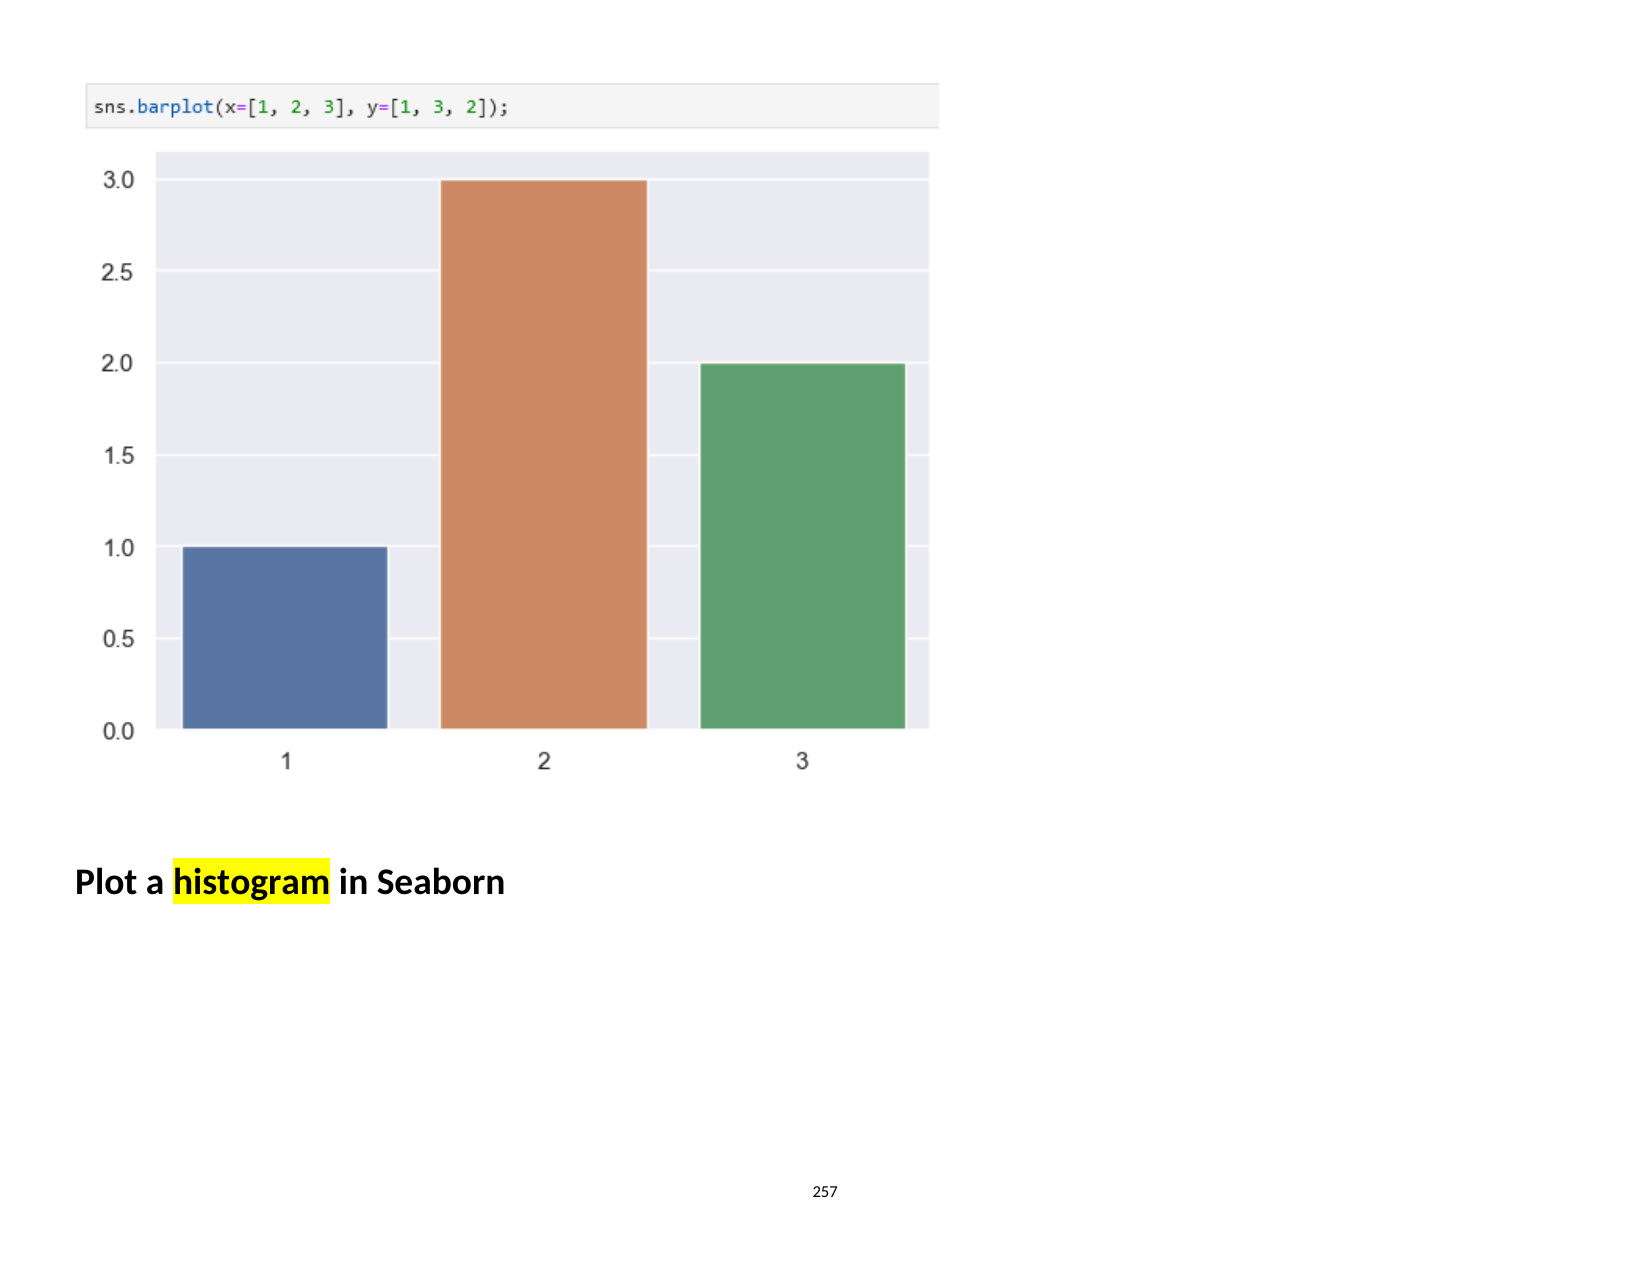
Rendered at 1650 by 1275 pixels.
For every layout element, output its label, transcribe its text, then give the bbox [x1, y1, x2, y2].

text Plot a histogram in Seaborn [75, 858, 173, 904]
picture [75, 75, 940, 793]
text Plot a histogram in Seaborn [330, 858, 1575, 904]
